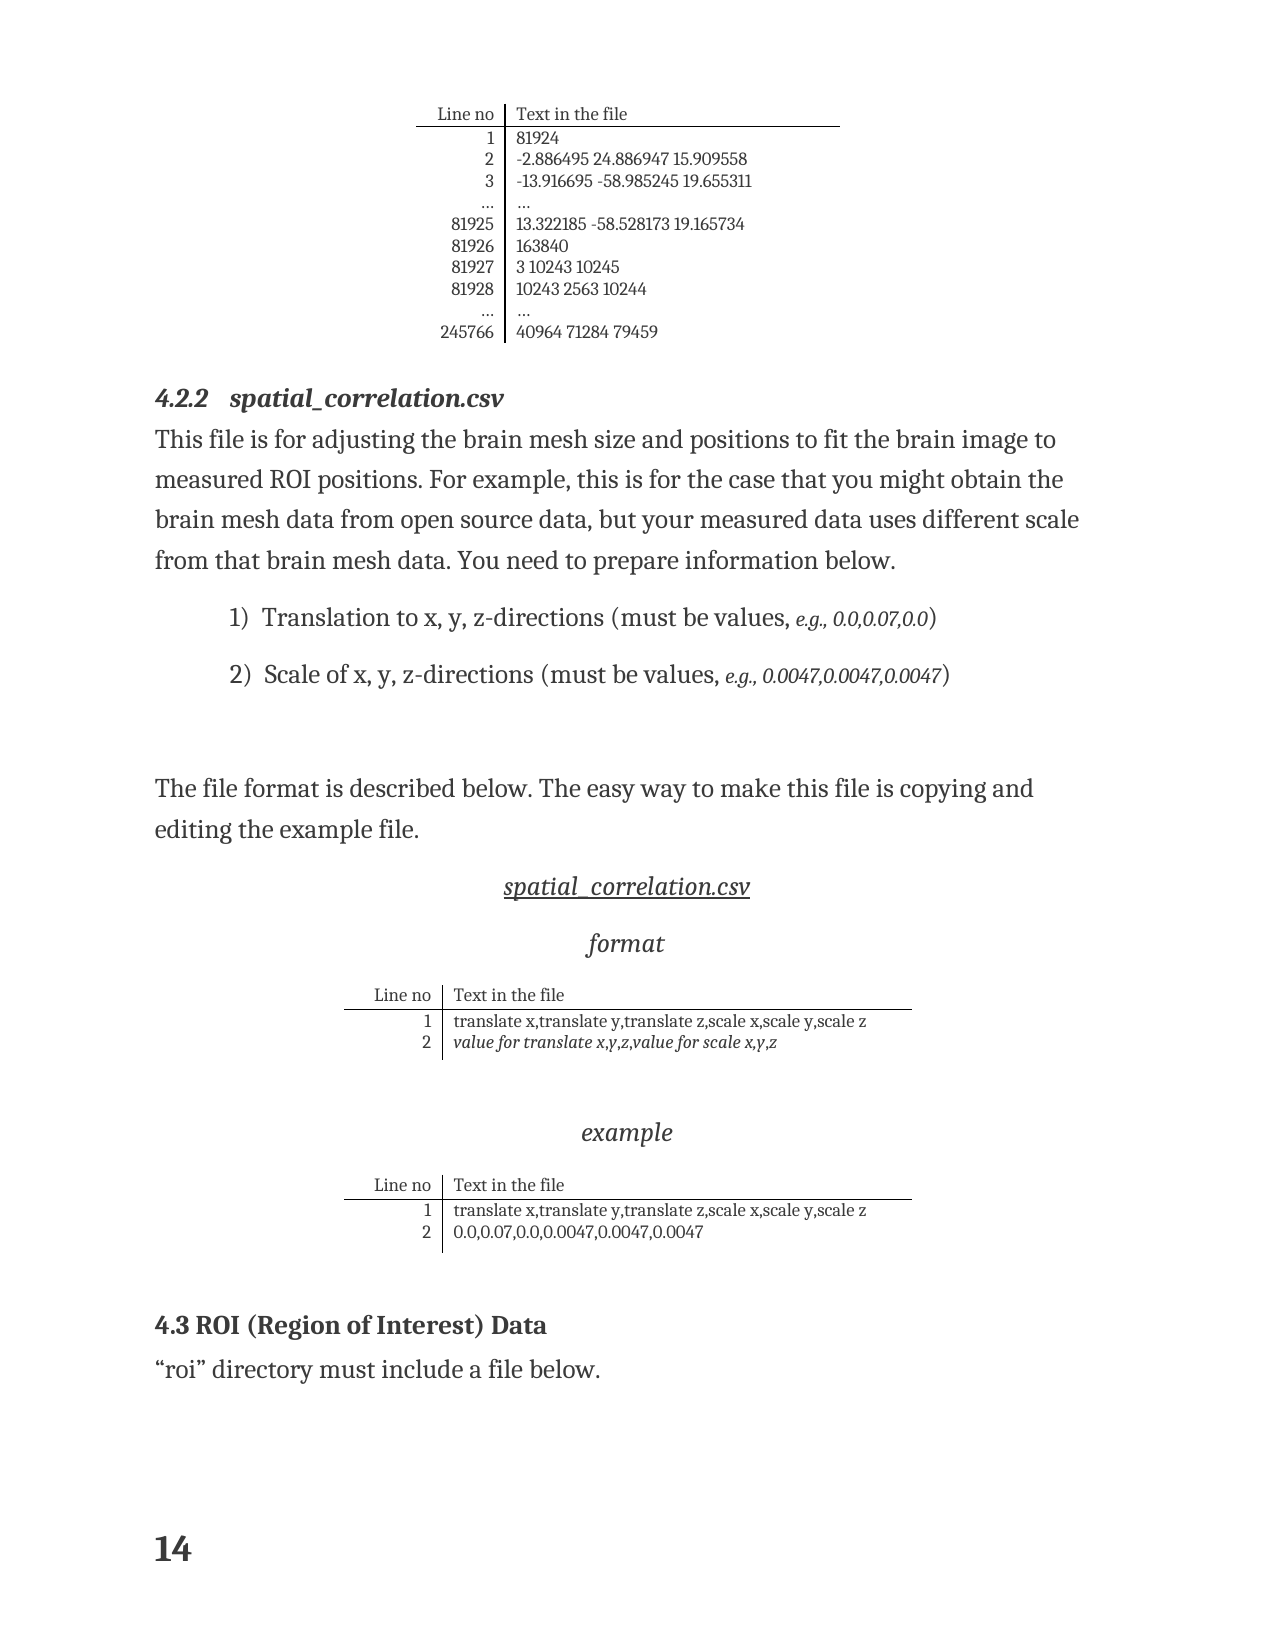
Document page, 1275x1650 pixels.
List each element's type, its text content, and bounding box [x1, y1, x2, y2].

table_header Text in the file [506, 104, 840, 126]
table_cell 1 2 [344, 1200, 442, 1253]
text spatial_correlation.csv [154, 871, 1101, 902]
subtitle 4.3 ROI (Region of Interest) Data [154, 1310, 1101, 1341]
text The file format is described below. The easy way to make this file is copying and editing the example file. [154, 773, 1101, 845]
text format [154, 928, 1101, 959]
table_cell translate x,translate y,translate z,scale x,scale y,scale z value for translate x,y,z,value for scale x,y,z [443, 1010, 912, 1060]
text 2) Scale of x, y, z-directions (must be values, e.g., 0.0047,0.0047,0.0047) [154, 659, 1101, 690]
text example [154, 1117, 1101, 1148]
table_cell 1 2 [344, 1010, 442, 1060]
table_header Text in the file [443, 1175, 912, 1199]
subtitle spatial_correlation.csv [154, 383, 1101, 414]
table_header Line no [416, 104, 504, 126]
table_cell translate x,translate y,translate z,scale x,scale y,scale z 0.0,0.07,0.0,0.0047,0.0047,0.0047 [443, 1200, 912, 1253]
text 1) Translation to x, y, z-directions (must be values, e.g., 0.0,0.07,0.0) [154, 602, 1101, 633]
table_header Text in the file [443, 985, 912, 1009]
table_cell 1 2 3 … 81925 81926 81927 81928 … 245766 [416, 127, 504, 343]
text “roi” directory must include a file below. [154, 1354, 1101, 1385]
table_header Line no [344, 985, 442, 1009]
table_cell 81924 -2.886495 24.886947 15.909558 -13.916695 -58.985245 19.655311 … 13.322185 -58.528173 19.165734 163840 3 10243 10245 10243 2563 10244 … 40964 71284 79459 [506, 127, 840, 343]
table_header Line no [344, 1175, 442, 1199]
text This file is for adjusting the brain mesh size and positions to fit the brain image to measured ROI positions. For example, this is for the case that you might obtain the brain mesh data from open source data, but your measured data uses different scale from that brain mesh data. You need to prepare information below. [154, 424, 1101, 576]
